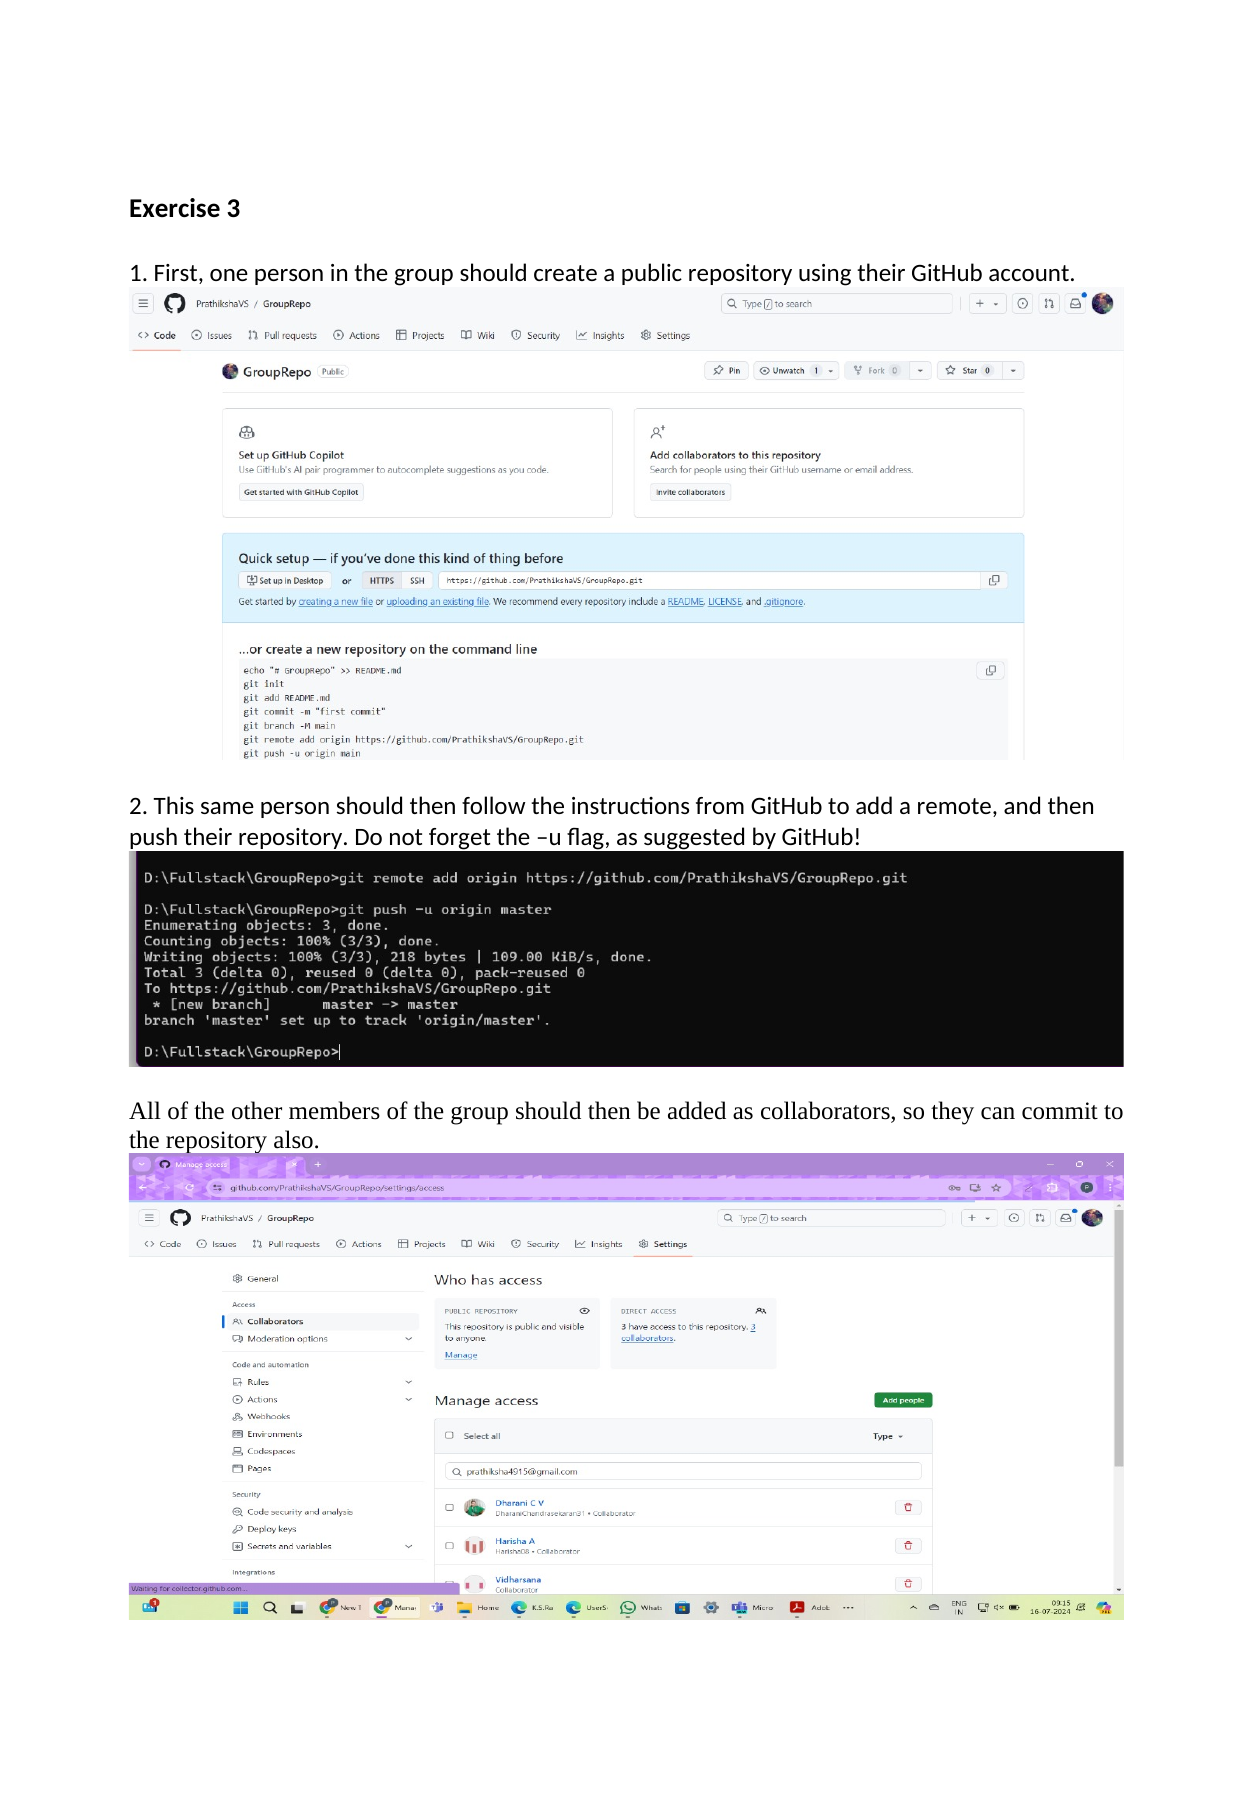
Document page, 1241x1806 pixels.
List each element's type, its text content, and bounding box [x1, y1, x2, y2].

text 2. This same person should then follow the instructions from GitHub to add a remote, and then push their repository. Do not forget the –u flag, as suggested by GitHub! [129, 791, 1124, 851]
picture [128, 1153, 1124, 1620]
text Exercise 3 1. First, one person in the group should create a public repository using their GitHub account. [129, 191, 1124, 287]
picture [128, 287, 1124, 760]
text All of the other members of the group should then be added as collaborators, so they can commit to the repository also. [129, 1096, 1124, 1153]
picture [128, 851, 1124, 1067]
